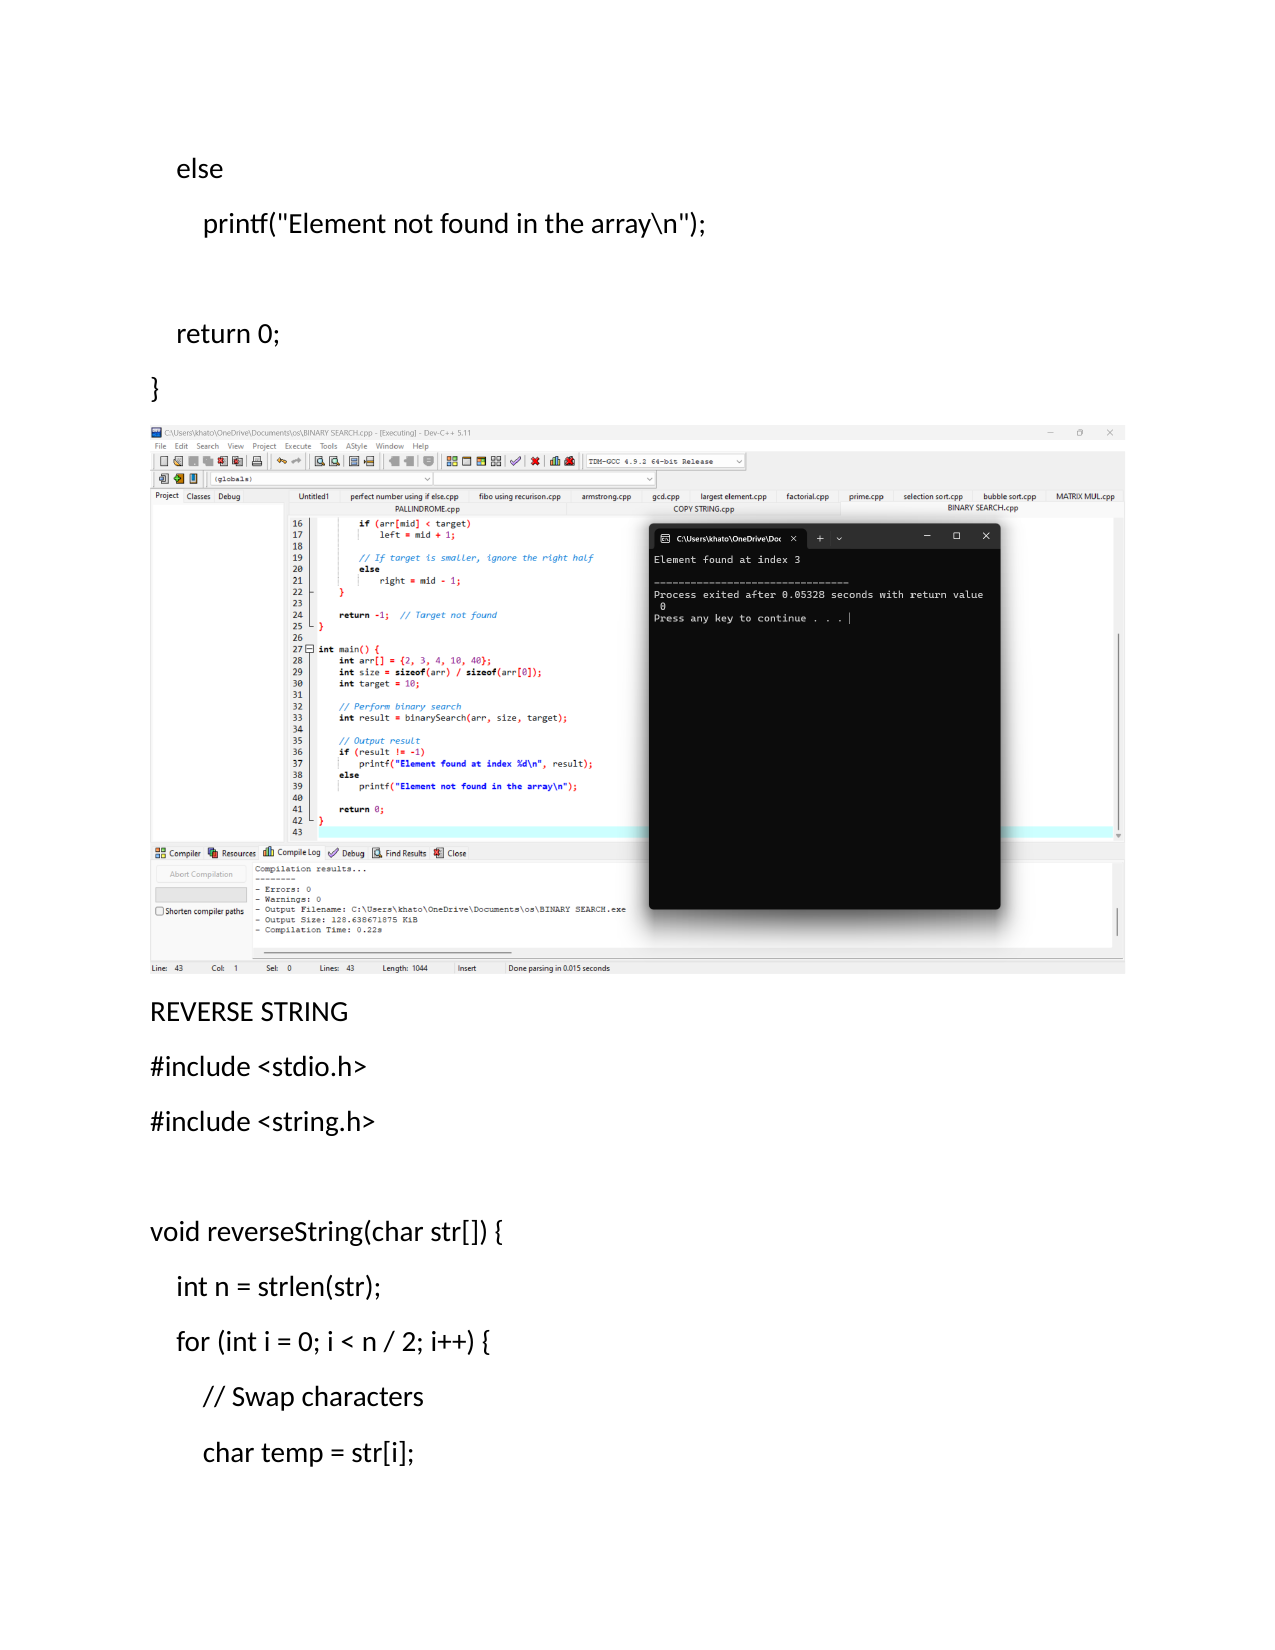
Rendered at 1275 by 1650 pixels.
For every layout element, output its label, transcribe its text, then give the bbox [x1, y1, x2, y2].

text #include <stdio.h> [150, 1048, 1125, 1083]
text REVERSE STRING [150, 993, 1125, 1028]
text for (int i = 0; i < n / 2; i++) { [150, 1323, 1125, 1359]
text printf("Element not found in the array\n"); [150, 205, 1125, 241]
picture [150, 425, 1125, 974]
text // Swap characters [150, 1378, 1125, 1414]
text #include <string.h> [150, 1103, 1125, 1139]
text return 0; [150, 315, 1125, 351]
text else [150, 150, 1125, 186]
text void reverseString(char str[]) { [150, 1213, 1125, 1249]
text char temp = str[i]; [150, 1434, 1125, 1469]
text } [150, 370, 1125, 406]
text int n = strlen(str); [150, 1268, 1125, 1304]
